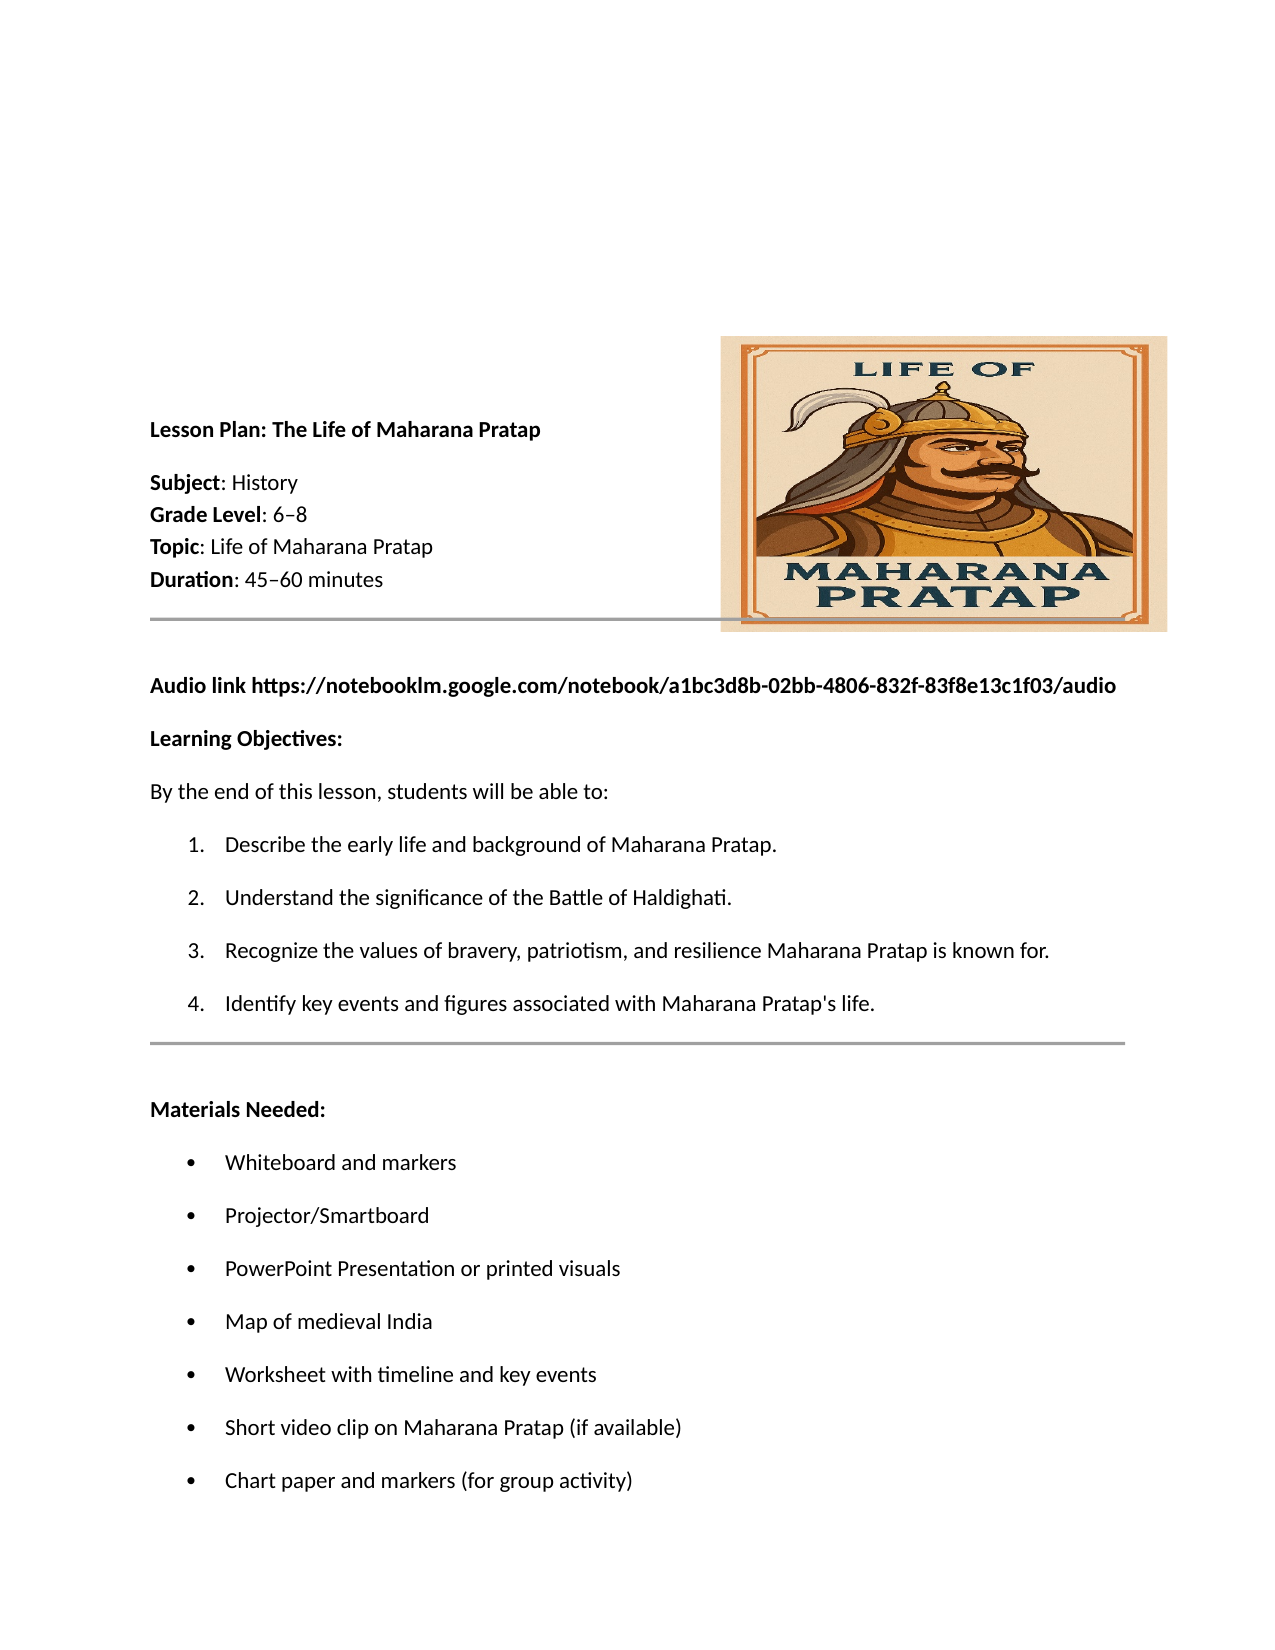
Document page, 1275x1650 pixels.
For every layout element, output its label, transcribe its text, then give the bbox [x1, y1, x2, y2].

list Describe the early life and background of Maharana Pratap. [187, 830, 1125, 858]
list Worksheet with timeline and key events [187, 1360, 1125, 1388]
list Whiteboard and markers [187, 1148, 1125, 1176]
list Understand the significance of the Battle of Haldighati. [187, 883, 1125, 911]
text Subject: History Grade Level: 6–8 Topic: Life of Maharana Pratap Duration: 45–60 minutes [150, 468, 720, 593]
picture [720, 336, 1168, 632]
list PowerPoint Presentation or printed visuals [187, 1254, 1125, 1282]
list Short video clip on Maharana Pratap (if available) [187, 1413, 1125, 1441]
text Learning Objectives: [150, 724, 1125, 752]
list Identify key events and figures associated with Maharana Pratap's life. [187, 989, 1125, 1017]
list Map of medieval India [187, 1307, 1125, 1335]
text Lesson Plan: The Life of Maharana Pratap [150, 415, 720, 443]
list Projector/Smartboard [187, 1201, 1125, 1229]
text Audio link https://notebooklm.google.com/notebook/a1bc3d8b-02bb-4806-832f-83f8e13c1f03/audio [150, 671, 1125, 699]
list Chart paper and markers (for group activity) [187, 1466, 1125, 1494]
text Materials Needed: [150, 1095, 1125, 1123]
list Recognize the values of bravery, patriotism, and resilience Maharana Pratap is known for. [187, 936, 1125, 964]
text By the end of this lesson, students will be able to: [150, 777, 1125, 805]
